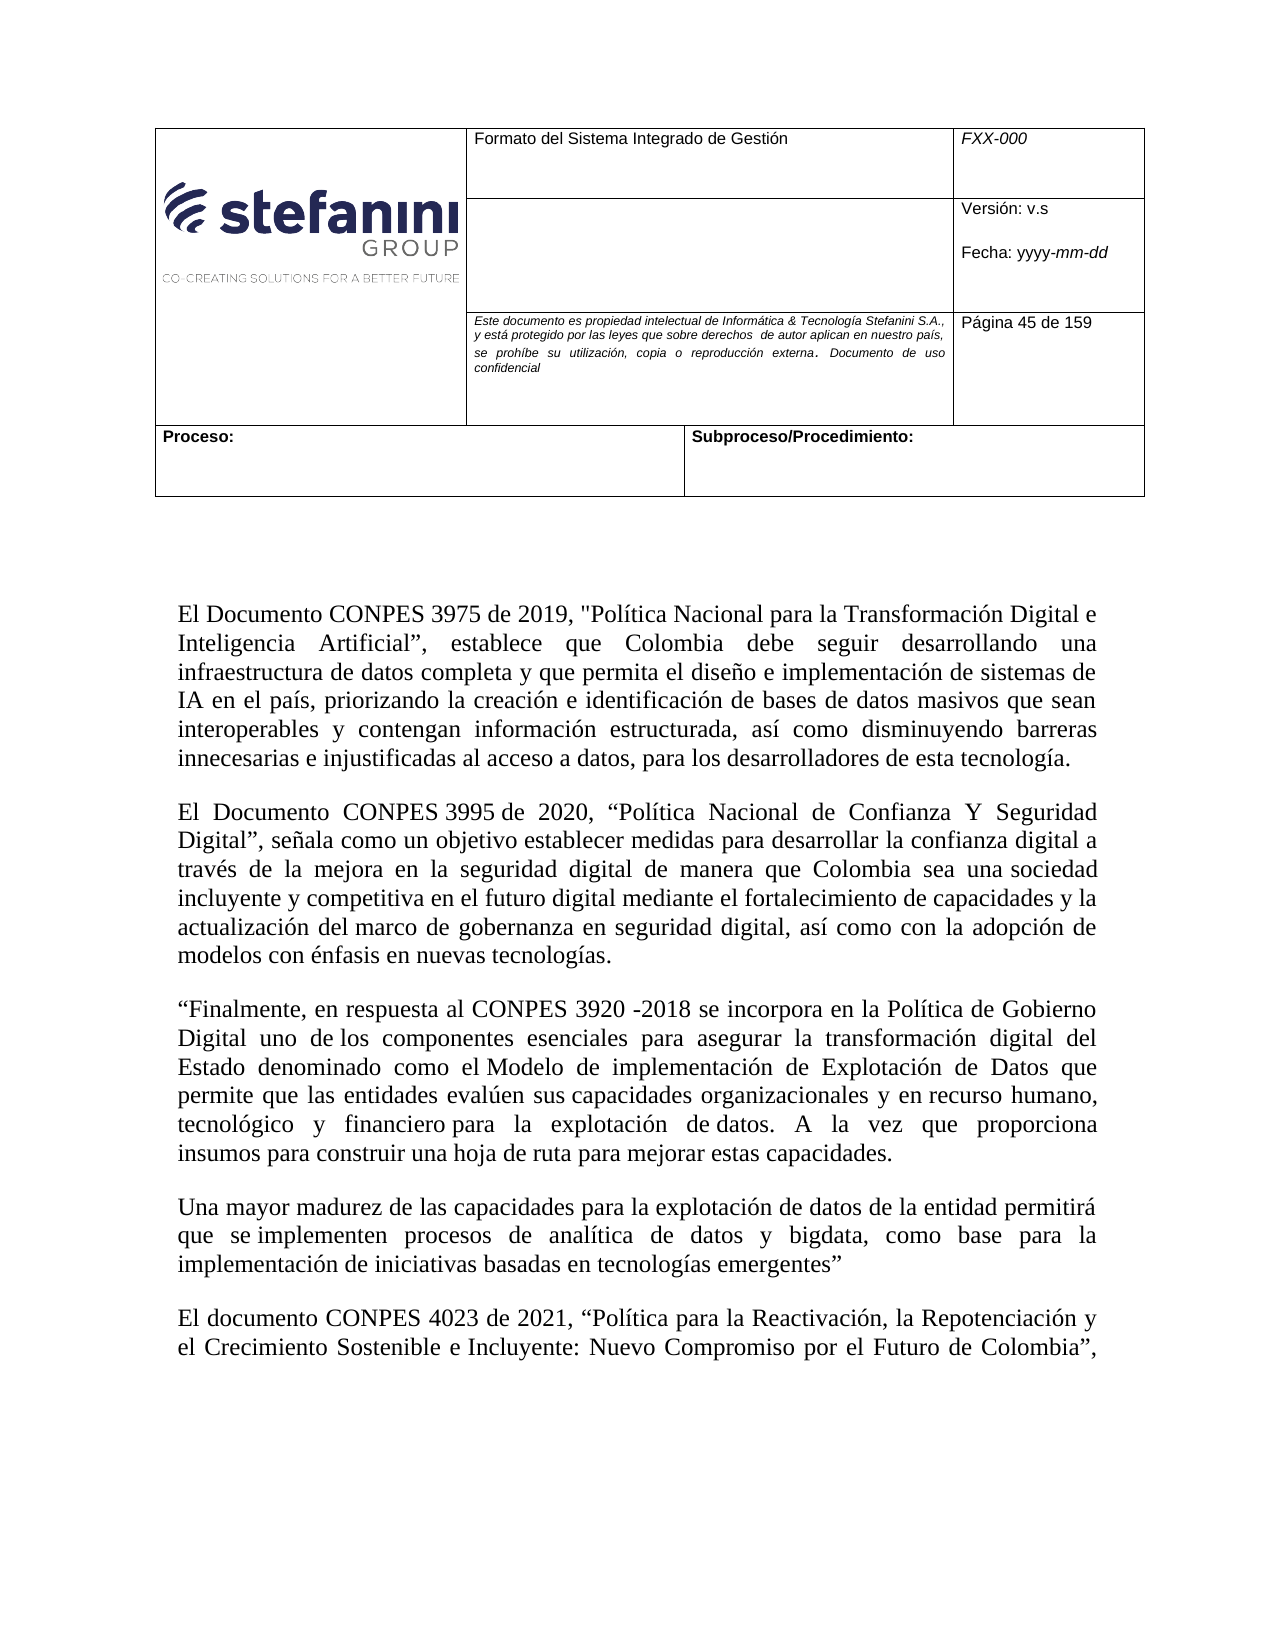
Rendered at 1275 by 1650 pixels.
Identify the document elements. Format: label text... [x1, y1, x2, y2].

picture [162, 182, 460, 286]
text El documento CONPES 4023 de 2021, “Política para la Reactivación, la Repotenciación y el Crecimiento Sostenible e Incluyente: Nuevo Compromiso por el Futuro de Colombia”, establece que la consolidación de la infraestructura de datos en el país carece de un marco de gobernanza que articule las políticas, normativas y lineamientos para la disponibilidad, intercambio y reutilización de datos y que permita su sostenibilidad en el largo plazo. [177, 1303, 1098, 1361]
text Una mayor madurez de las capacidades para la explotación de datos de la entidad permitirá que se implementen procesos de analítica de datos y bigdata, como base para la implementación de iniciativas basadas en tecnologías emergentes” [177, 1192, 1098, 1278]
text “Finalmente, en respuesta al CONPES 3920 -2018 se incorpora en la Política de Gobierno Digital uno de los componentes esenciales para asegurar la transformación digital del Estado denominado como el Modelo de implementación de Explotación de Datos que permite que las entidades evalúen sus capacidades organizacionales y en recurso humano, tecnológico y financiero para la explotación de datos. A la vez que proporciona insumos para construir una hoja de ruta para mejorar estas capacidades. ​ [177, 994, 1098, 1167]
text El Documento CONPES 3975 de 2019, "Política Nacional para la Transformación Digital e Inteligencia Artificial”, establece que Colombia debe seguir desarrollando una infraestructura de datos completa y que permita el diseño e implementación de sistemas de IA en el país, priorizando la creación e identificación de bases de datos masivos que sean interoperables y contengan información estructurada, así como disminuyendo barreras innecesarias e injustificadas al acceso a datos, para los desarrolladores de esta tecnología. [177, 599, 1098, 772]
text El Documento CONPES 3995 de 2020, “Política Nacional de Confianza Y Seguridad Digital”, señala como un objetivo establecer medidas para desarrollar la confianza digital a través de la mejora en la seguridad digital de manera que Colombia sea una sociedad incluyente y competitiva en el futuro digital mediante el fortalecimiento de capacidades y la actualización del marco de gobernanza en seguridad digital, así como con la adopción de modelos con énfasis en nuevas tecnologías. [177, 797, 1098, 969]
